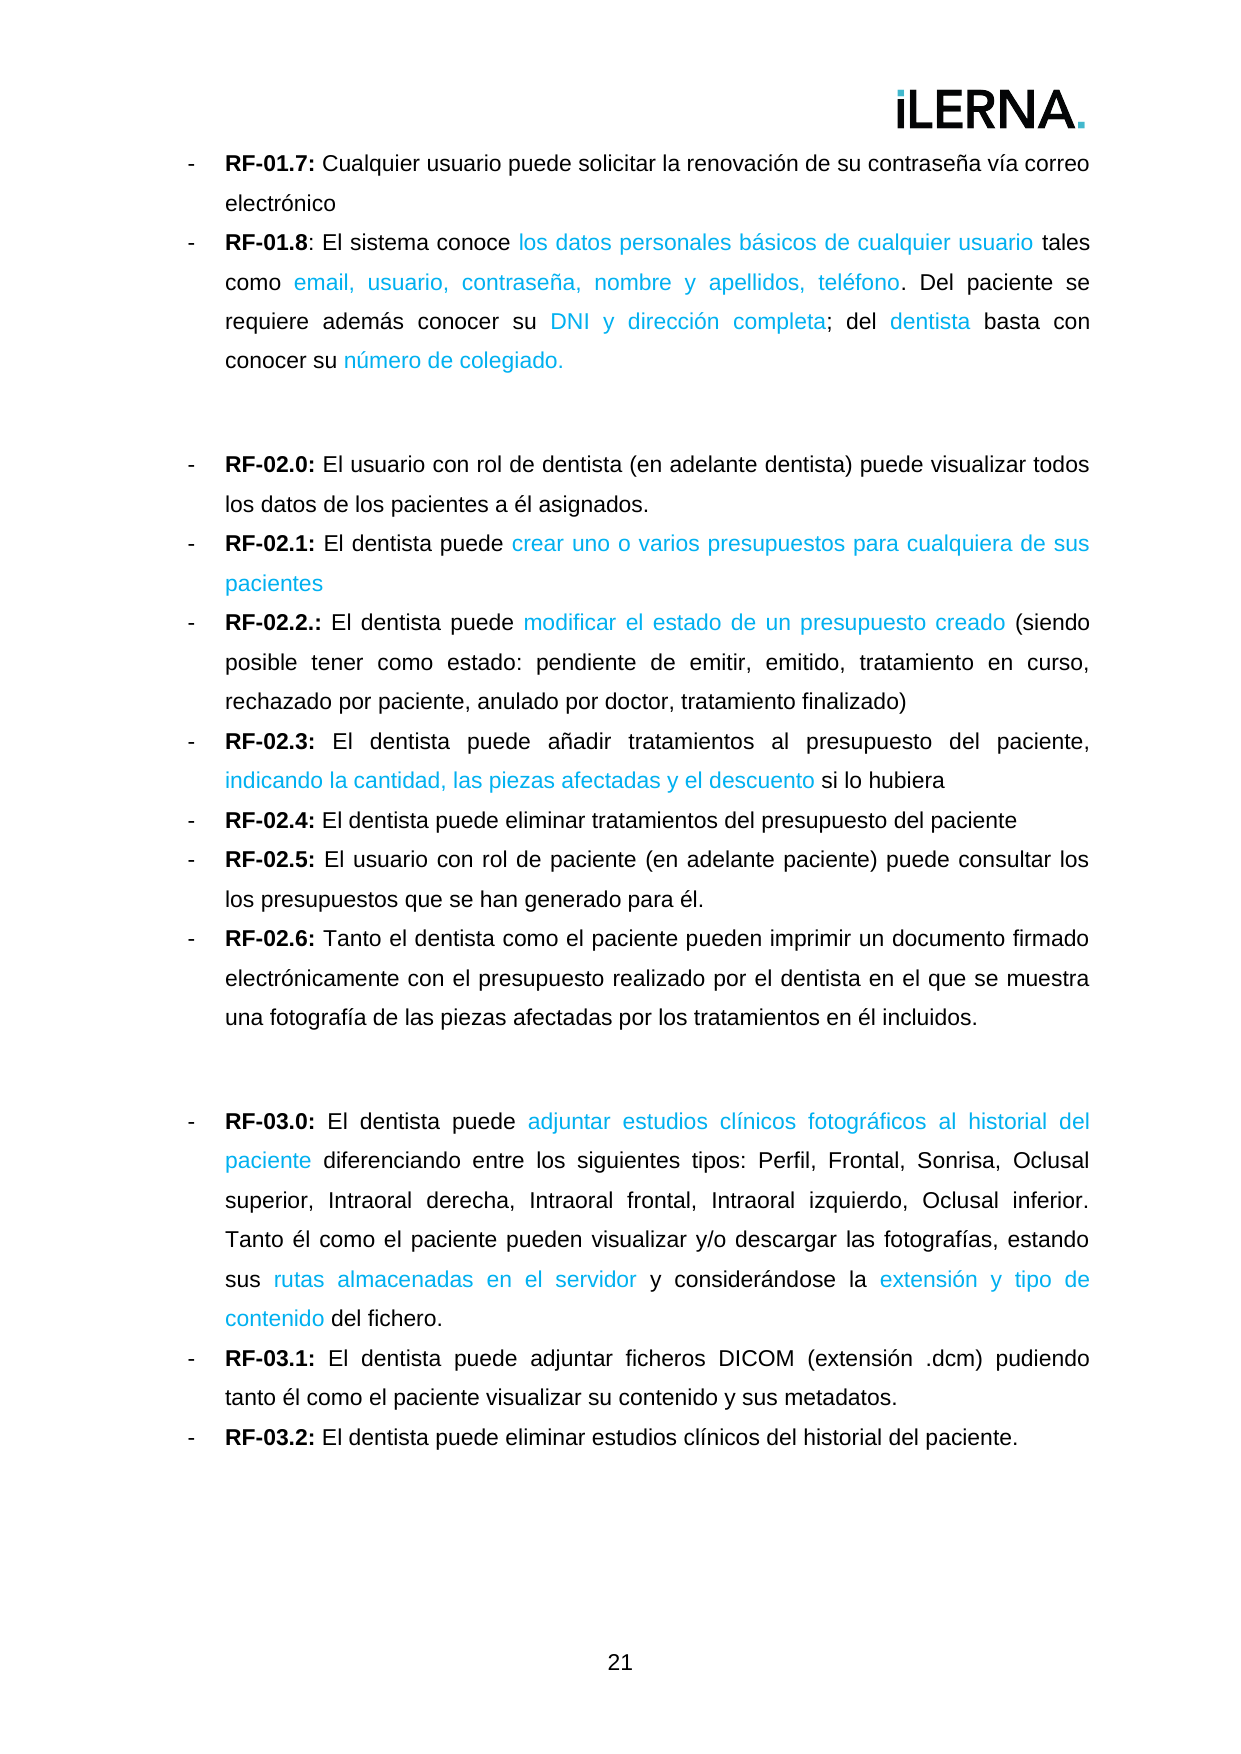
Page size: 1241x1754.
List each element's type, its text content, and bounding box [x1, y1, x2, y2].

list RF-03.0: El dentista puede adjuntar estudios clínicos fotográficos al historial del paciente diferenciando entre los siguientes tipos: Perfil, Frontal, Sonrisa, Oclusal superior, Intraoral derecha, Intraoral frontal, Intraoral izquierdo, Oclusal inferior. Tanto él como el paciente pueden visualizar y/o descargar las fotografías, estando sus rutas almacenadas en el servidor y considerándose la extensión y tipo de contenido del fichero. [187, 1108, 1090, 1332]
list RF-02.2.: El dentista puede modificar el estado de un presupuesto creado (siendo posible tener como estado: pendiente de emitir, emitido, tratamiento en curso, rechazado por paciente, anulado por doctor, tratamiento finalizado) [187, 609, 1090, 714]
list RF-01.8: El sistema conoce los datos personales básicos de cualquier usuario tales como email, usuario, contraseña, nombre y apellidos, teléfono. Del paciente se requiere además conocer su DNI y dirección completa; del dentista basta con conocer su número de colegiado. [187, 229, 1090, 374]
list RF-02.0: El usuario con rol de dentista (en adelante dentista) puede visualizar todos los datos de los pacientes a él asignados. [187, 451, 1090, 517]
list RF-02.1: El dentista puede crear uno o varios presupuestos para cualquiera de sus pacientes [187, 530, 1090, 596]
list RF-02.5: El usuario con rol de paciente (en adelante paciente) puede consultar los los presupuestos que se han generado para él. [187, 846, 1090, 912]
list RF-01.7: Cualquier usuario puede solicitar la renovación de su contraseña vía correo electrónico [187, 150, 1090, 216]
list RF-02.4: El dentista puede eliminar tratamientos del presupuesto del paciente [187, 807, 1090, 833]
list RF-02.3: El dentista puede añadir tratamientos al presupuesto del paciente, indicando la cantidad, las piezas afectadas y el descuento si lo hubiera [187, 728, 1090, 793]
list RF-03.2: El dentista puede eliminar estudios clínicos del historial del paciente. [187, 1424, 1090, 1450]
picture [891, 87, 1091, 131]
list RF-02.6: Tanto el dentista como el paciente pueden imprimir un documento firmado electrónicamente con el presupuesto realizado por el dentista en el que se muestra una fotografía de las piezas afectadas por los tratamientos en él incluidos. [187, 925, 1090, 1030]
list RF-03.1: El dentista puede adjuntar ficheros DICOM (extensión .dcm) pudiendo tanto él como el paciente visualizar su contenido y sus metadatos. [187, 1345, 1090, 1411]
